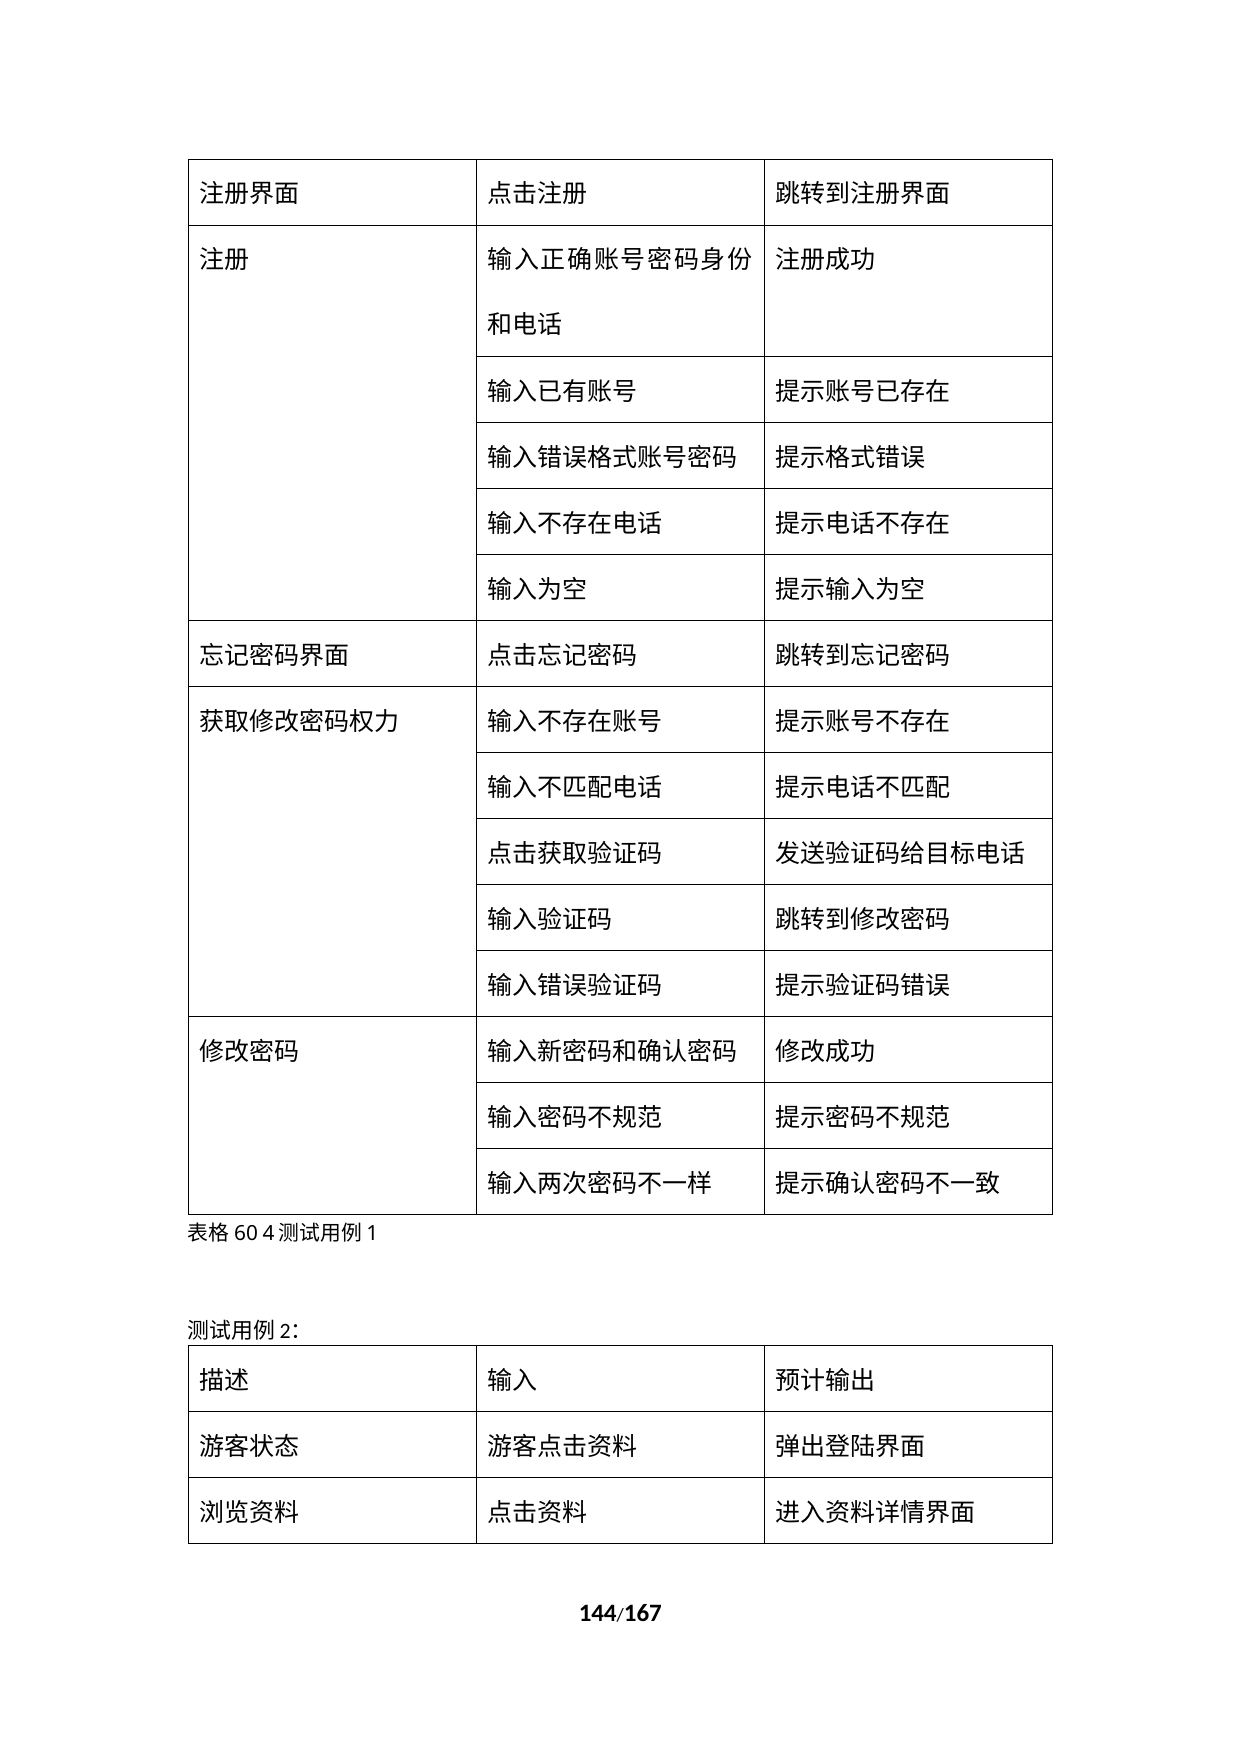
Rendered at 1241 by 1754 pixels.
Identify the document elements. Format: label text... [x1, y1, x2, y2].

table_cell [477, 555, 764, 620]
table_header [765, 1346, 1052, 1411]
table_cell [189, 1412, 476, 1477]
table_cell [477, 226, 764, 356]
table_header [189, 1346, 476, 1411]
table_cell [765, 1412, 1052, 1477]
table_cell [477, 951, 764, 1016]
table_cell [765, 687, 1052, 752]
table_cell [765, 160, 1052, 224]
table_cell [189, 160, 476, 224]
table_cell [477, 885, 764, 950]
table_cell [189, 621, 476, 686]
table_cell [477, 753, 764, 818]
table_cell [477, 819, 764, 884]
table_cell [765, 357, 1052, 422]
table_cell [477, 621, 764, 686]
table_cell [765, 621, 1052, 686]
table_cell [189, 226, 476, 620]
text 测试用例2： [187, 1313, 1053, 1345]
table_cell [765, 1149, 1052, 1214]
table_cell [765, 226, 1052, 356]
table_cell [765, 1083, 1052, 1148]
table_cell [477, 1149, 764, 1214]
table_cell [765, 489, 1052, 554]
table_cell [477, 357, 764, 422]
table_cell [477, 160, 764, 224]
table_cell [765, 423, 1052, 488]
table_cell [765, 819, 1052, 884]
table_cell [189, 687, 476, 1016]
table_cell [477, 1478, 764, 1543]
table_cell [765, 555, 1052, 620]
text 表格 60 4测试用例1 [187, 1215, 1053, 1248]
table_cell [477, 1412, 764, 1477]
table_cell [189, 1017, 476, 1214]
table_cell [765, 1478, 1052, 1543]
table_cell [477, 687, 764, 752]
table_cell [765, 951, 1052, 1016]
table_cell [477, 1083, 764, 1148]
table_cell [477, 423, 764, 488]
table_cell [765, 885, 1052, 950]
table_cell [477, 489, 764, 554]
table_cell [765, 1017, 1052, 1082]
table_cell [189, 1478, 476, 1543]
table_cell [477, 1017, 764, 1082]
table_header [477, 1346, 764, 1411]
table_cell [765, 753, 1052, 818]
